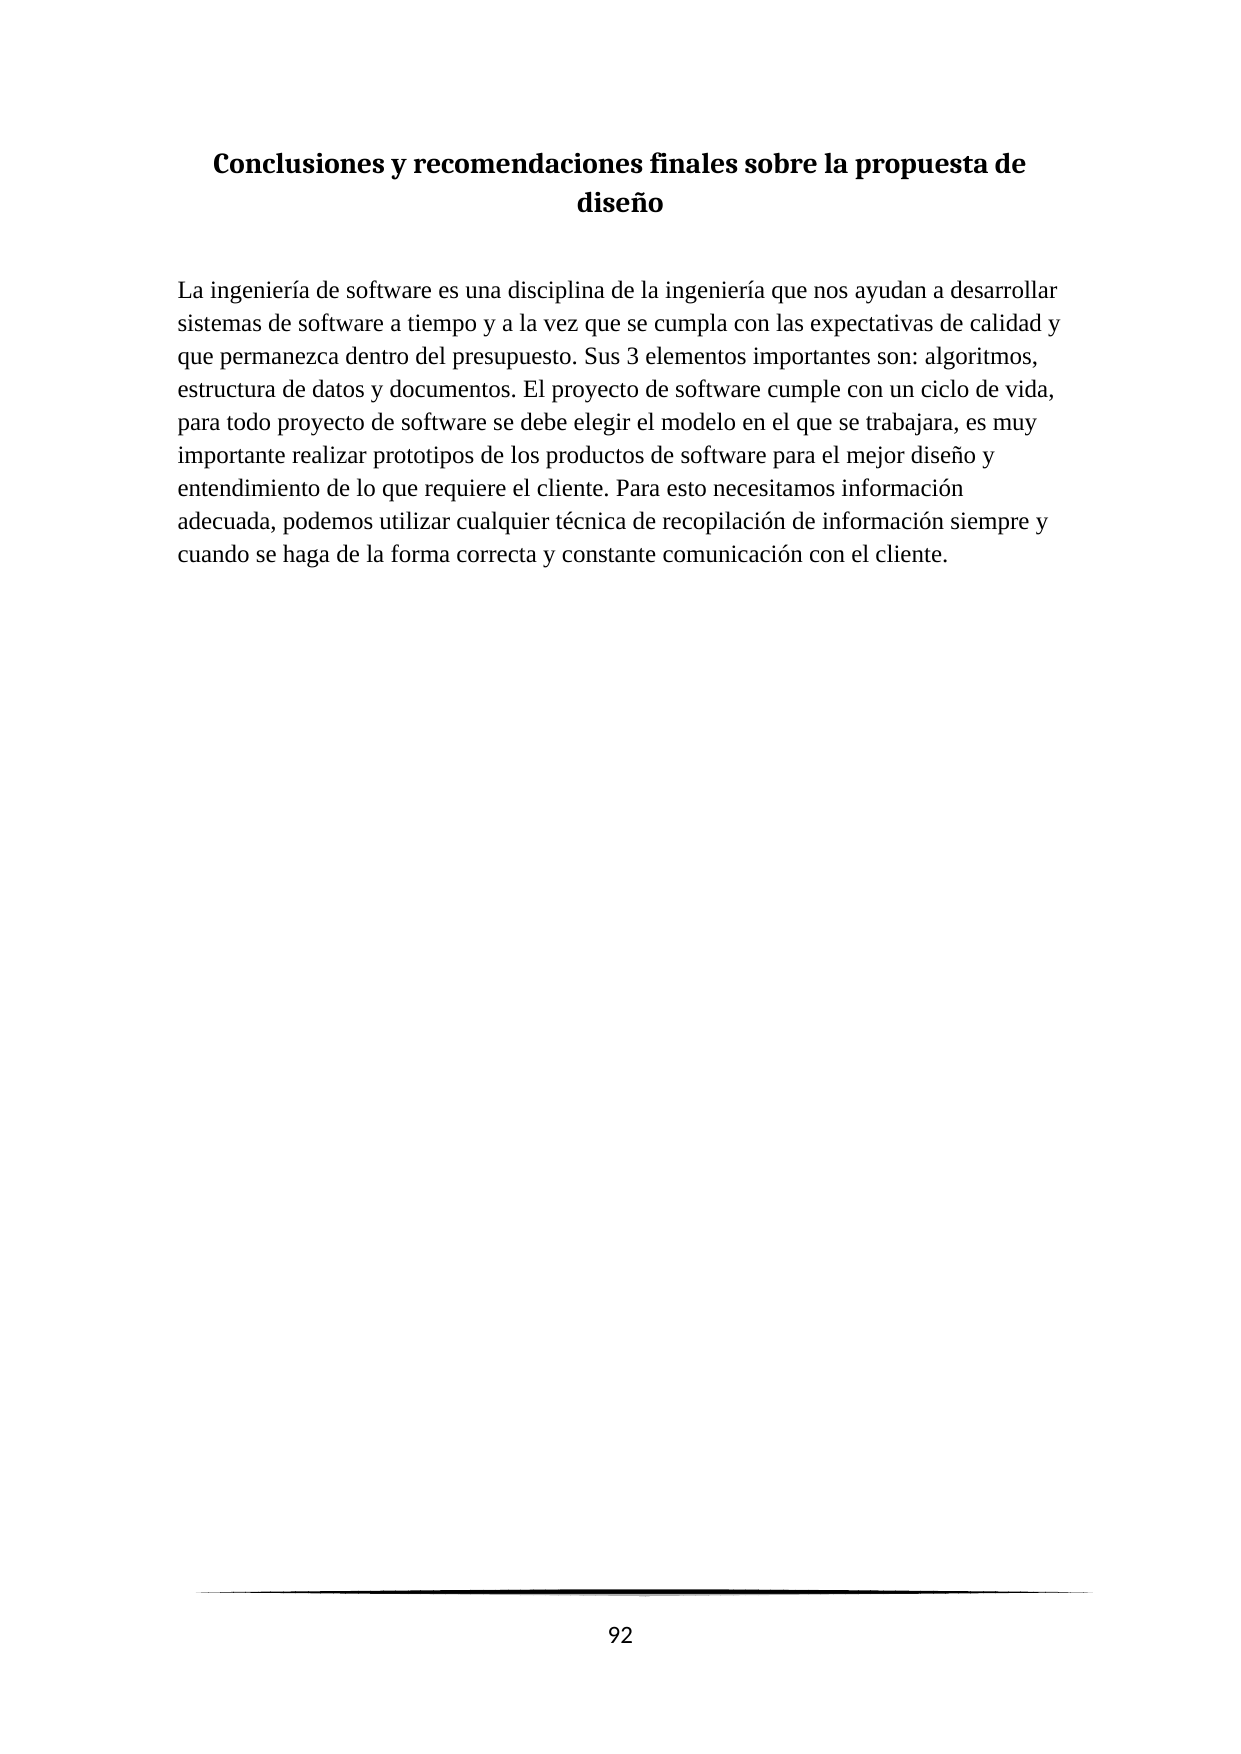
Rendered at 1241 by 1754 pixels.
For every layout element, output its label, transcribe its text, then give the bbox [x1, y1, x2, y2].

subtitle La ingeniería de software es una disciplina de la ingeniería que nos ayudan a desarrollar sistemas de software a tiempo y a la vez que se cumpla con las expectativas de calidad y que permanezca dentro del presupuesto. Sus 3 elementos importantes son: algoritmos, estructura de datos y documentos. El proyecto de software cumple con un ciclo de vida, para todo proyecto de software se debe elegir el modelo en el que se trabajara, es muy importante realizar prototipos de los productos de software para el mejor diseño y entendimiento de lo que requiere el cliente. Para esto necesitamos información adecuada, podemos utilizar cualquier técnica de recopilación de información siempre y cuando se haga de la forma correcta y constante comunicación con el cliente. [177, 275, 1063, 568]
picture [195, 1588, 1093, 1597]
subtitle Conclusiones y recomendaciones finales sobre la propuesta de diseño [177, 148, 1063, 220]
